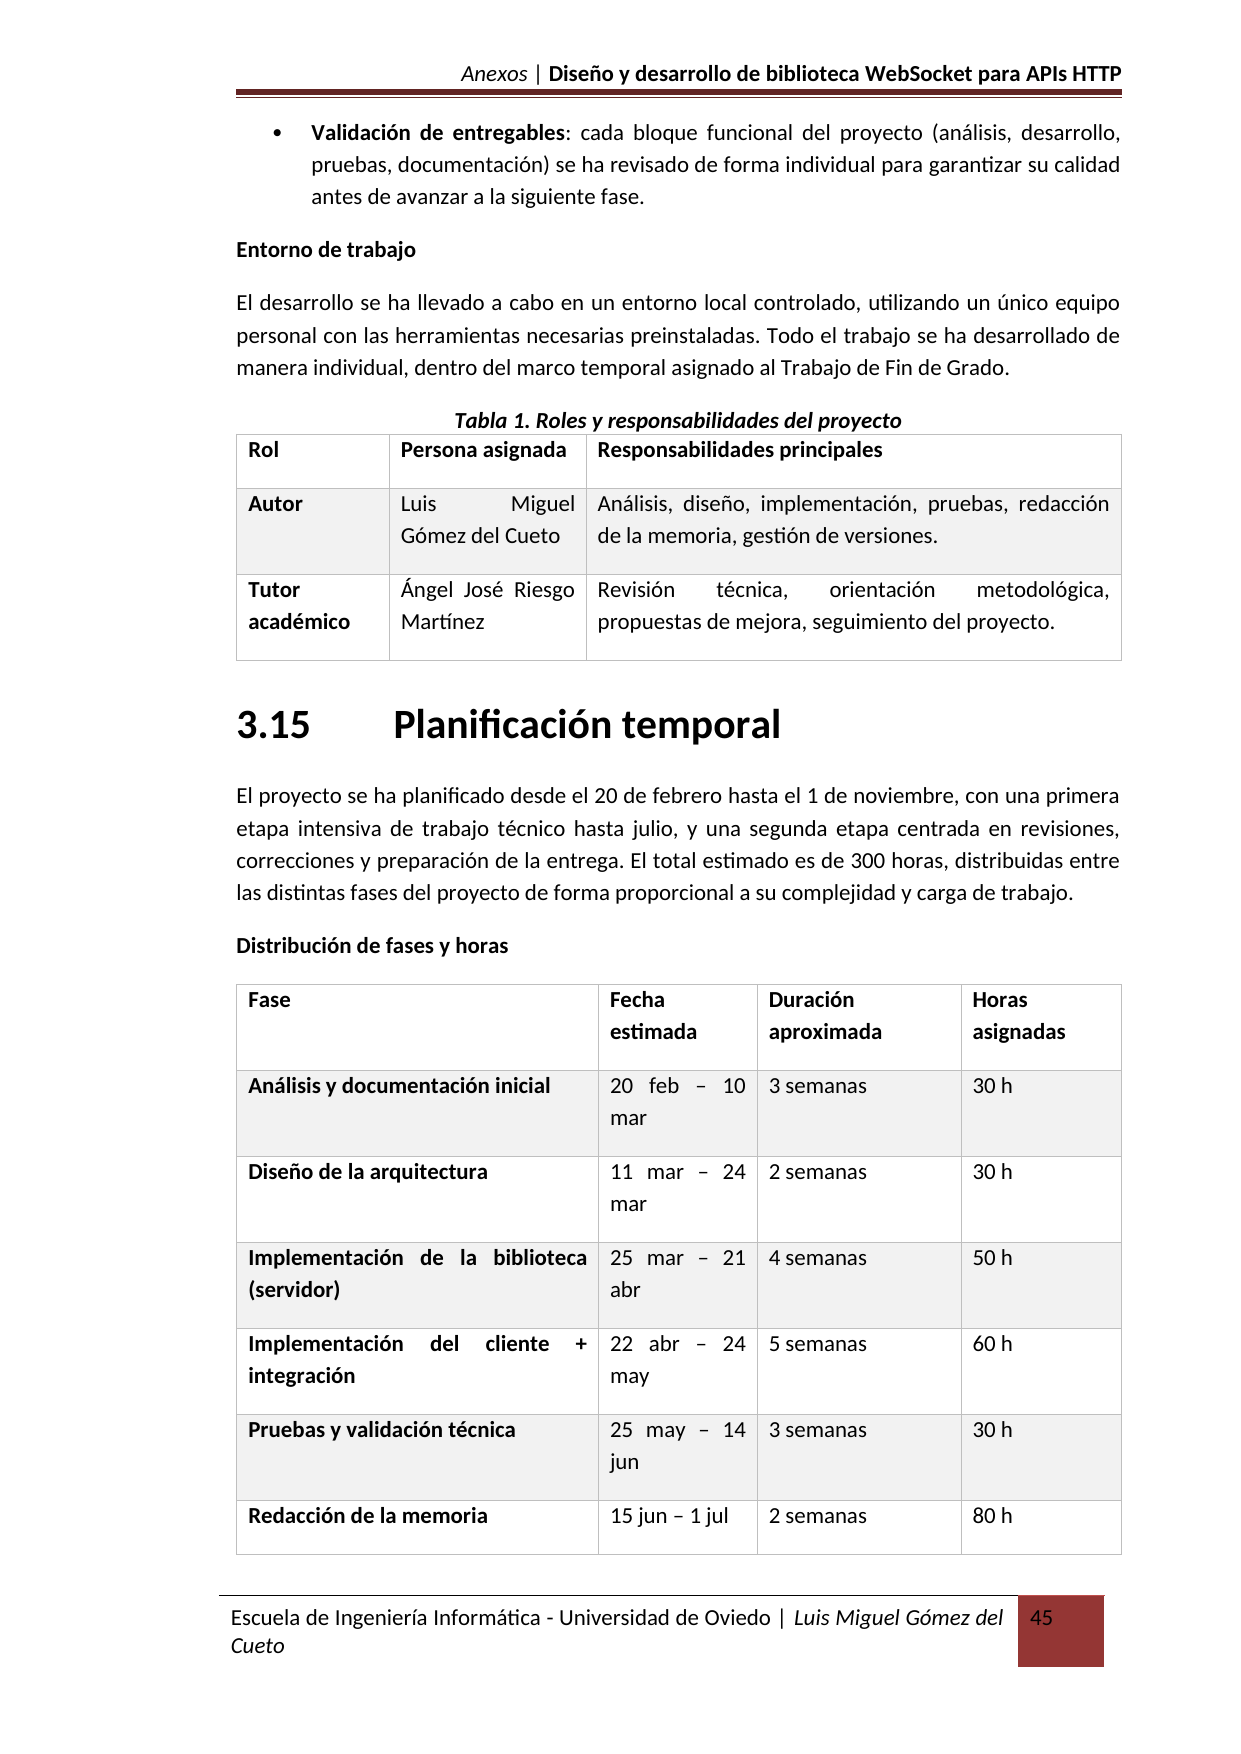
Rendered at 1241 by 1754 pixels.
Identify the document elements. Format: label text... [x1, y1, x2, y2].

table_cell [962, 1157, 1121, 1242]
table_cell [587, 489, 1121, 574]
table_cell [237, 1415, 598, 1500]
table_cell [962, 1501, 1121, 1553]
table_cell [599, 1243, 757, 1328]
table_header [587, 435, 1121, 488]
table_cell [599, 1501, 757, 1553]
list Validación de entregables: cada bloque funcional del proyecto (análisis, desarrollo, pruebas, documentación) se ha revisado de forma individual para garantizar su calidad antes de avanzar a la siguiente fase. [274, 118, 1122, 211]
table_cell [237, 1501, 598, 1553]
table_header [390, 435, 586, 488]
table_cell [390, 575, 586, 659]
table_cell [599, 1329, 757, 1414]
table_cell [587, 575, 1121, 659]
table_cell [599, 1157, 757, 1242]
text El proyecto se ha planificado desde el 20 de febrero hasta el 1 de noviembre, con una primera etapa intensiva de trabajo técnico hasta julio, y una segunda etapa centrada en revisiones, correcciones y preparación de la entrega. El total estimado es de 300 horas, distribuidas entre las distintas fases del proyecto de forma proporcional a su complejidad y carga de trabajo. [236, 782, 1122, 906]
text Distribución de fases y horas [236, 931, 1122, 959]
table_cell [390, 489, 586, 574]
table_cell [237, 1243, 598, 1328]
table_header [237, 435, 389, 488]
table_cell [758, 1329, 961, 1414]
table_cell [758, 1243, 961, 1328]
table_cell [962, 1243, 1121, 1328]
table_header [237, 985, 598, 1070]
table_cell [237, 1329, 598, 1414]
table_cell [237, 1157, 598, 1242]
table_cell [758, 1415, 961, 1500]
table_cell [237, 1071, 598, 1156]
text El desarrollo se ha llevado a cabo en un entorno local controlado, utilizando un único equipo personal con las herramientas necesarias preinstaladas. Todo el trabajo se ha desarrollado de manera individual, dentro del marco temporal asignado al Trabajo de Fin de Grado. [236, 288, 1122, 381]
subtitle Planificación temporal [236, 698, 1122, 749]
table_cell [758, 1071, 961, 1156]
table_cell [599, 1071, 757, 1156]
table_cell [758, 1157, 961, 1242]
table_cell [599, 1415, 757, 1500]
text Tabla 1. Roles y responsabilidades del proyecto [236, 406, 1122, 434]
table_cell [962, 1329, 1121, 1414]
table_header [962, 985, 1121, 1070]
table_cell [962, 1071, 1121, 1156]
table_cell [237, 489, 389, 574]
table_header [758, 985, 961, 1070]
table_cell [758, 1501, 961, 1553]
text Entorno de trabajo [236, 236, 1122, 263]
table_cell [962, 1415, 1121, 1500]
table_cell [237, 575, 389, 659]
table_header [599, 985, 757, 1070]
